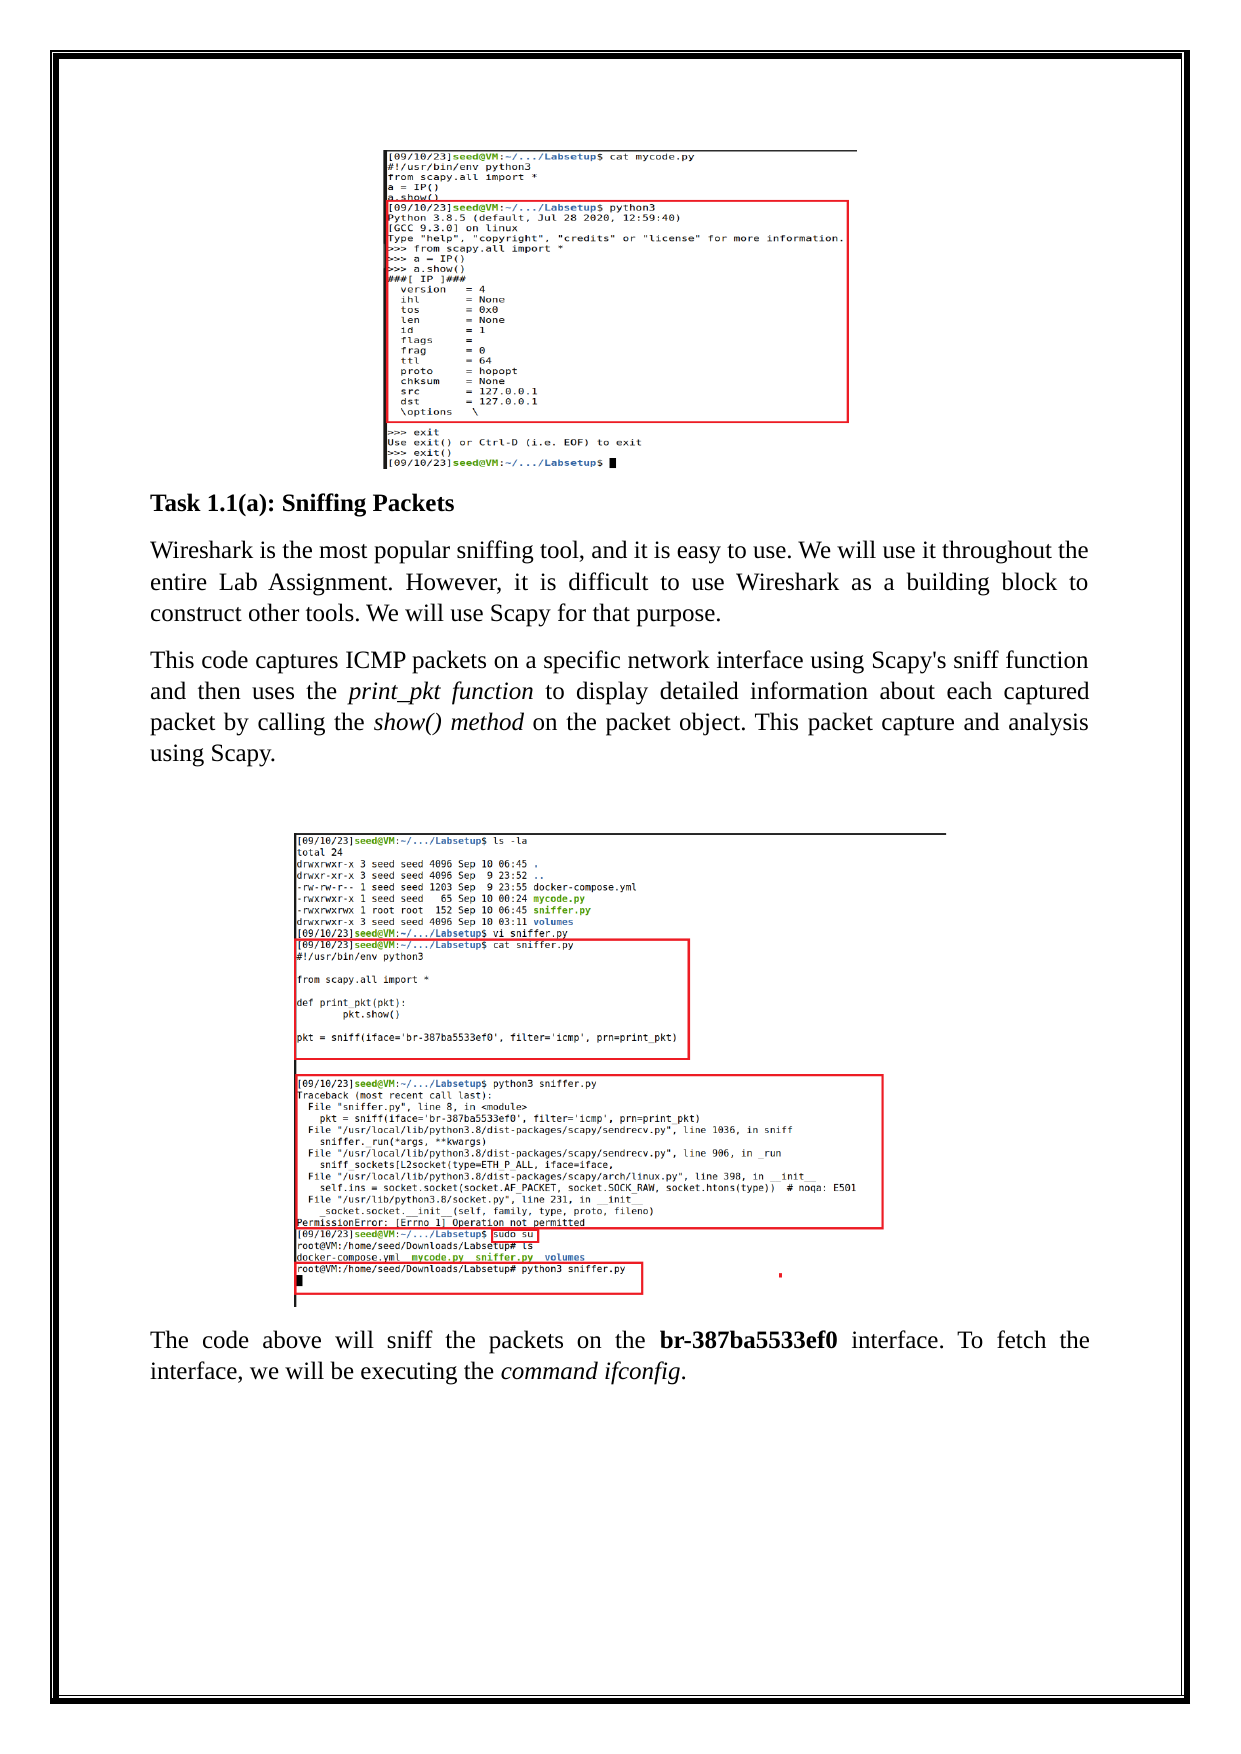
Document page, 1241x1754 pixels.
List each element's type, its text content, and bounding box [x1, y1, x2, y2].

text This code captures ICMP packets on a specific network interface using Scapy's sniff function and then uses the print_pkt function to display detailed information about each captured packet by calling the show() method on the packet object. This packet capture and analysis using Scapy. [150, 645, 1090, 767]
text Task 1.1(a): Sniffing Packets [150, 488, 1090, 517]
picture [294, 833, 947, 1307]
text The code above will sniff the packets on the br-387ba5533ef0 interface. To fetch the interface, we will be executing the command ifconfig. [150, 1325, 1090, 1385]
text Wireshark is the most popular sniffing tool, and it is easy to use. We will use it throughout the entire Lab Assignment. However, it is difficult to use Wireshark as a building block to construct other tools. We will use Scapy for that purpose. [150, 536, 1090, 626]
picture [383, 150, 857, 469]
